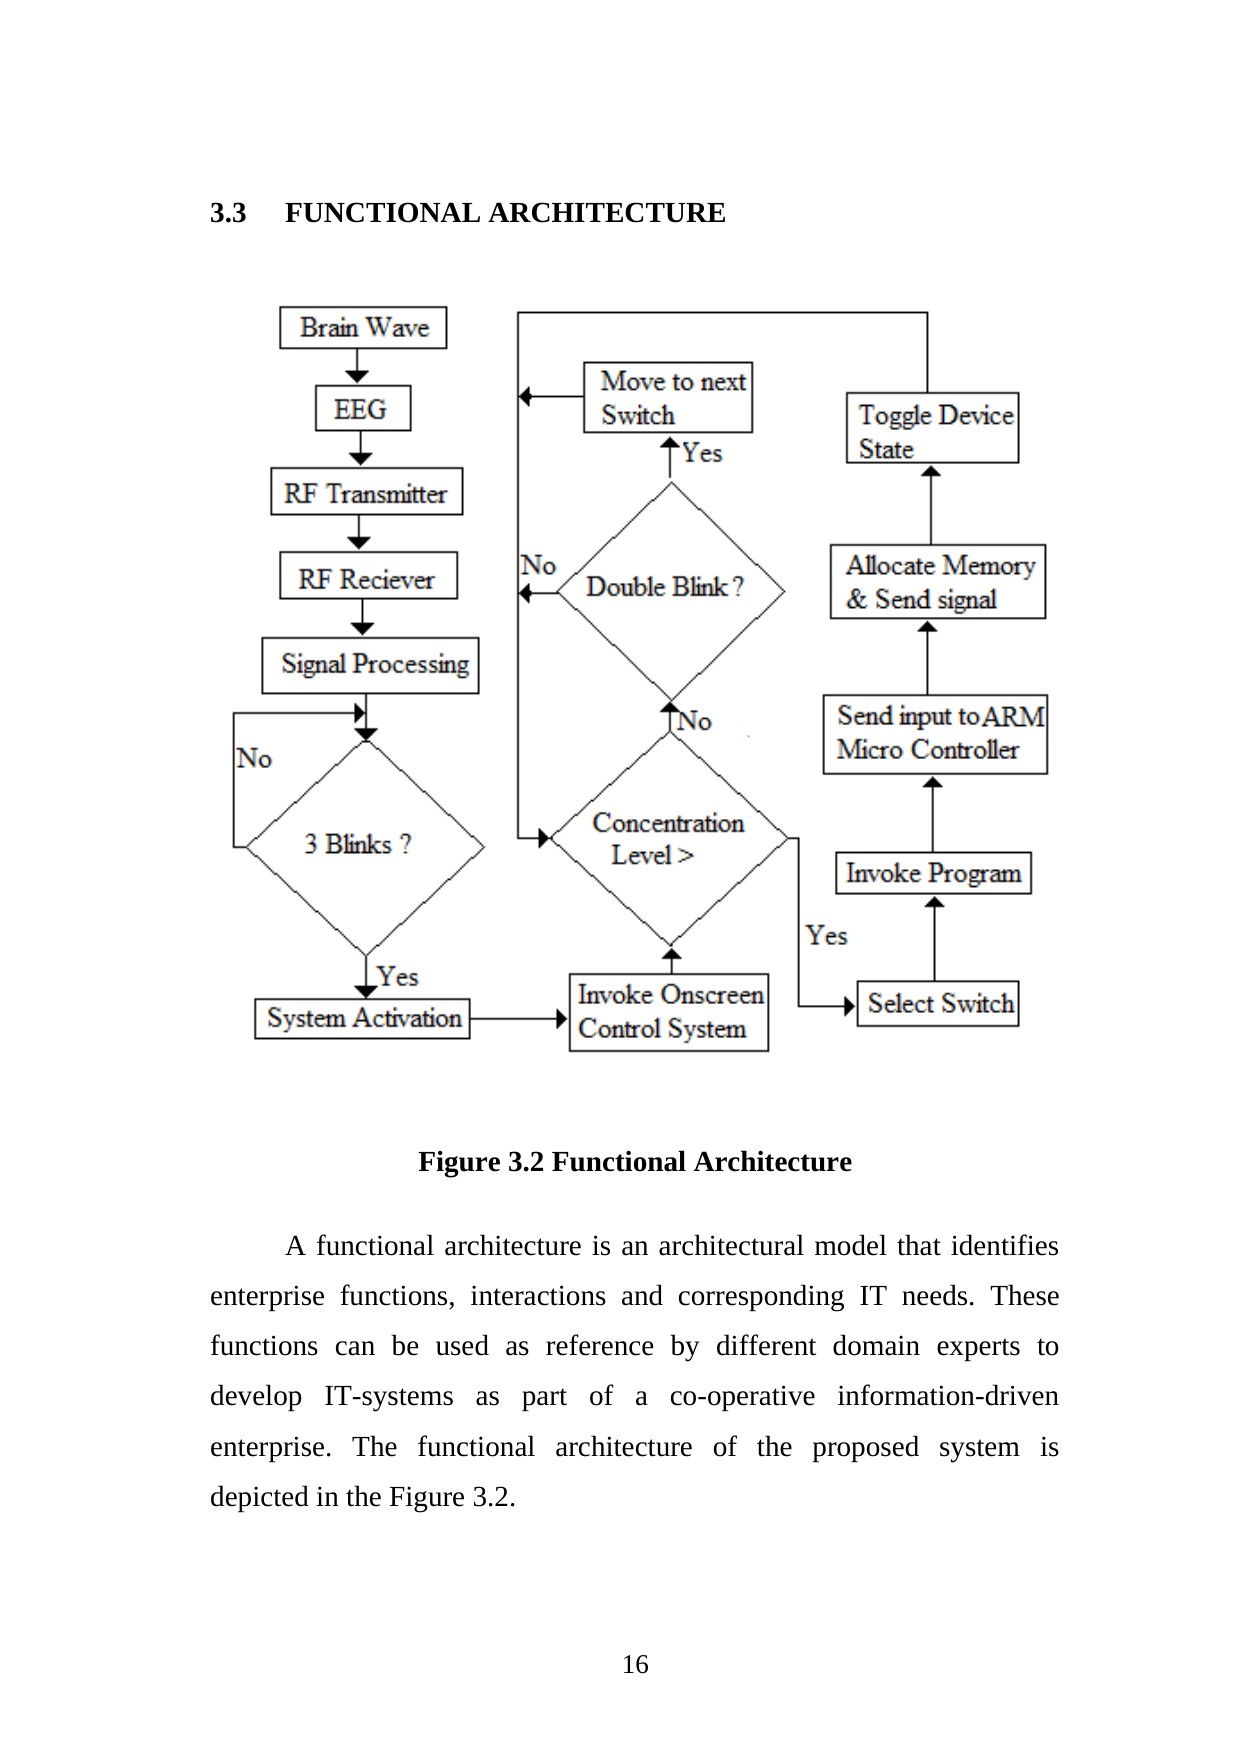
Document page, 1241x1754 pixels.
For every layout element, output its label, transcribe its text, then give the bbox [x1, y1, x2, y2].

text Figure 3.2 Functional Architecture [210, 1144, 1060, 1177]
picture [210, 278, 1061, 1097]
text A functional architecture is an architectural model that identifies enterprise functions, interactions and corresponding IT needs. These functions can be used as reference by different domain experts to develop IT-systems as part of a co-operative information-driven enterprise. The functional architecture of the proposed system is depicted in the Figure 3.2. [210, 1228, 1060, 1513]
text 3.3 FUNCTIONAL ARCHITECTURE [210, 195, 1060, 228]
